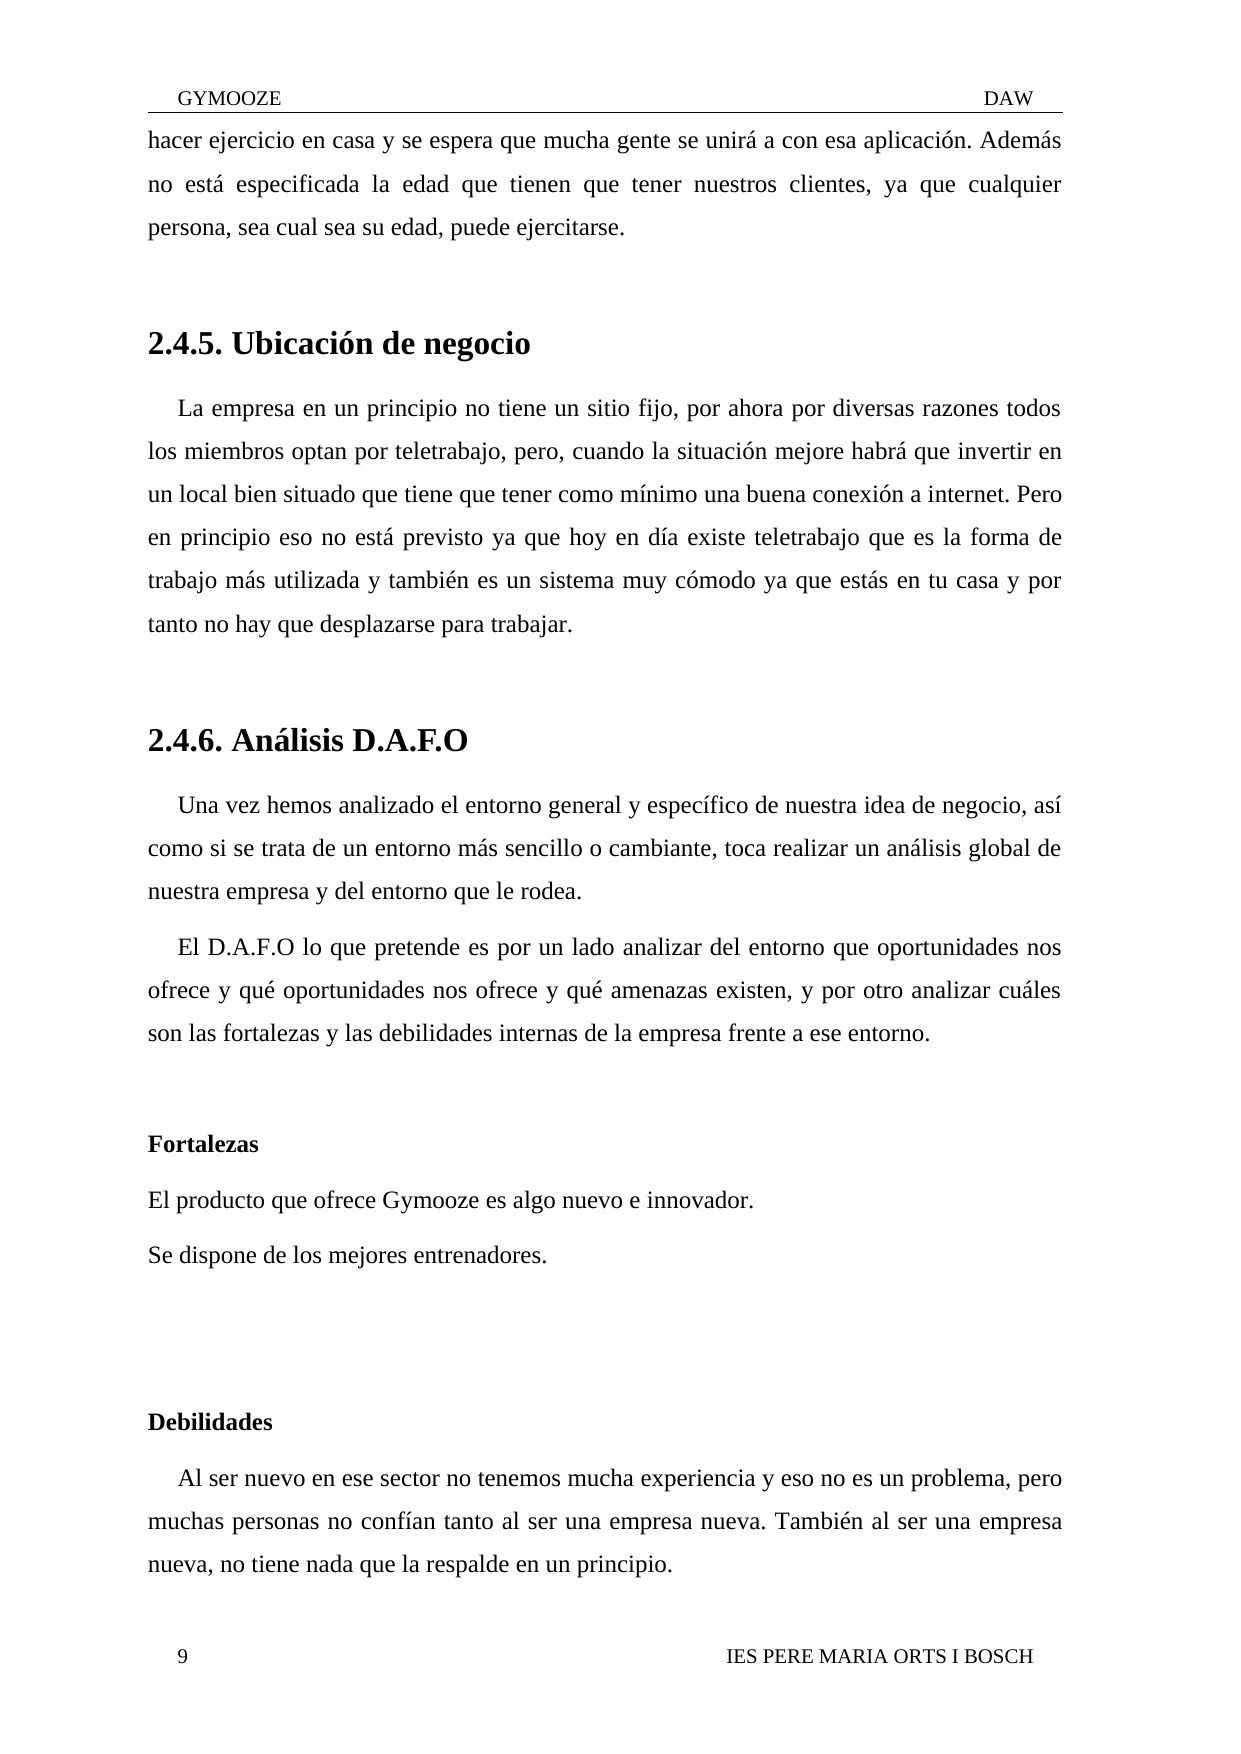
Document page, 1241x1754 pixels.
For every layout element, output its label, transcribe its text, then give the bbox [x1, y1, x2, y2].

text Una vez hemos analizado el entorno general y específico de nuestra idea de negocio, así como si se trata de un entorno más sencillo o cambiante, toca realizar un análisis global de nuestra empresa y del entorno que le rodea. [148, 790, 1063, 905]
text Se dispone de los mejores entrenadores. [148, 1241, 1063, 1269]
text El D.A.F.O lo que pretende es por un lado analizar del entorno que oportunidades nos ofrece y qué oportunidades nos ofrece y qué amenazas existen, y por otro analizar cuáles son las fortalezas y las debilidades internas de la empresa frente a ese entorno. [148, 932, 1063, 1047]
text El producto que ofrece Gymooze es algo nuevo e innovador. [148, 1185, 1063, 1214]
text La empresa en un principio no tiene un sitio fijo, por ahora por diversas razones todos los miembros optan por teletrabajo, pero, cuando la situación mejore habrá que invertir en un local bien situado que tiene que tener como mínimo una buena conexión a internet. Pero en principio eso no está previsto ya que hoy en día existe teletrabajo que es la forma de trabajo más utilizada y también es un sistema muy cómodo ya que estás en tu casa y por tanto no hay que desplazarse para trabajar. [148, 393, 1063, 637]
text Análisis D.A.F.O [148, 720, 1063, 758]
text Ubicación de negocio [148, 323, 1063, 361]
text Al ser nuevo en ese sector no tenemos mucha experiencia y eso no es un problema, pero muchas personas no confían tanto al ser una empresa nueva. También al ser una empresa nueva, no tiene nada que la respalde en un principio. [148, 1463, 1063, 1578]
text Debilidades [148, 1407, 1063, 1436]
text Fortalezas [148, 1129, 1063, 1158]
